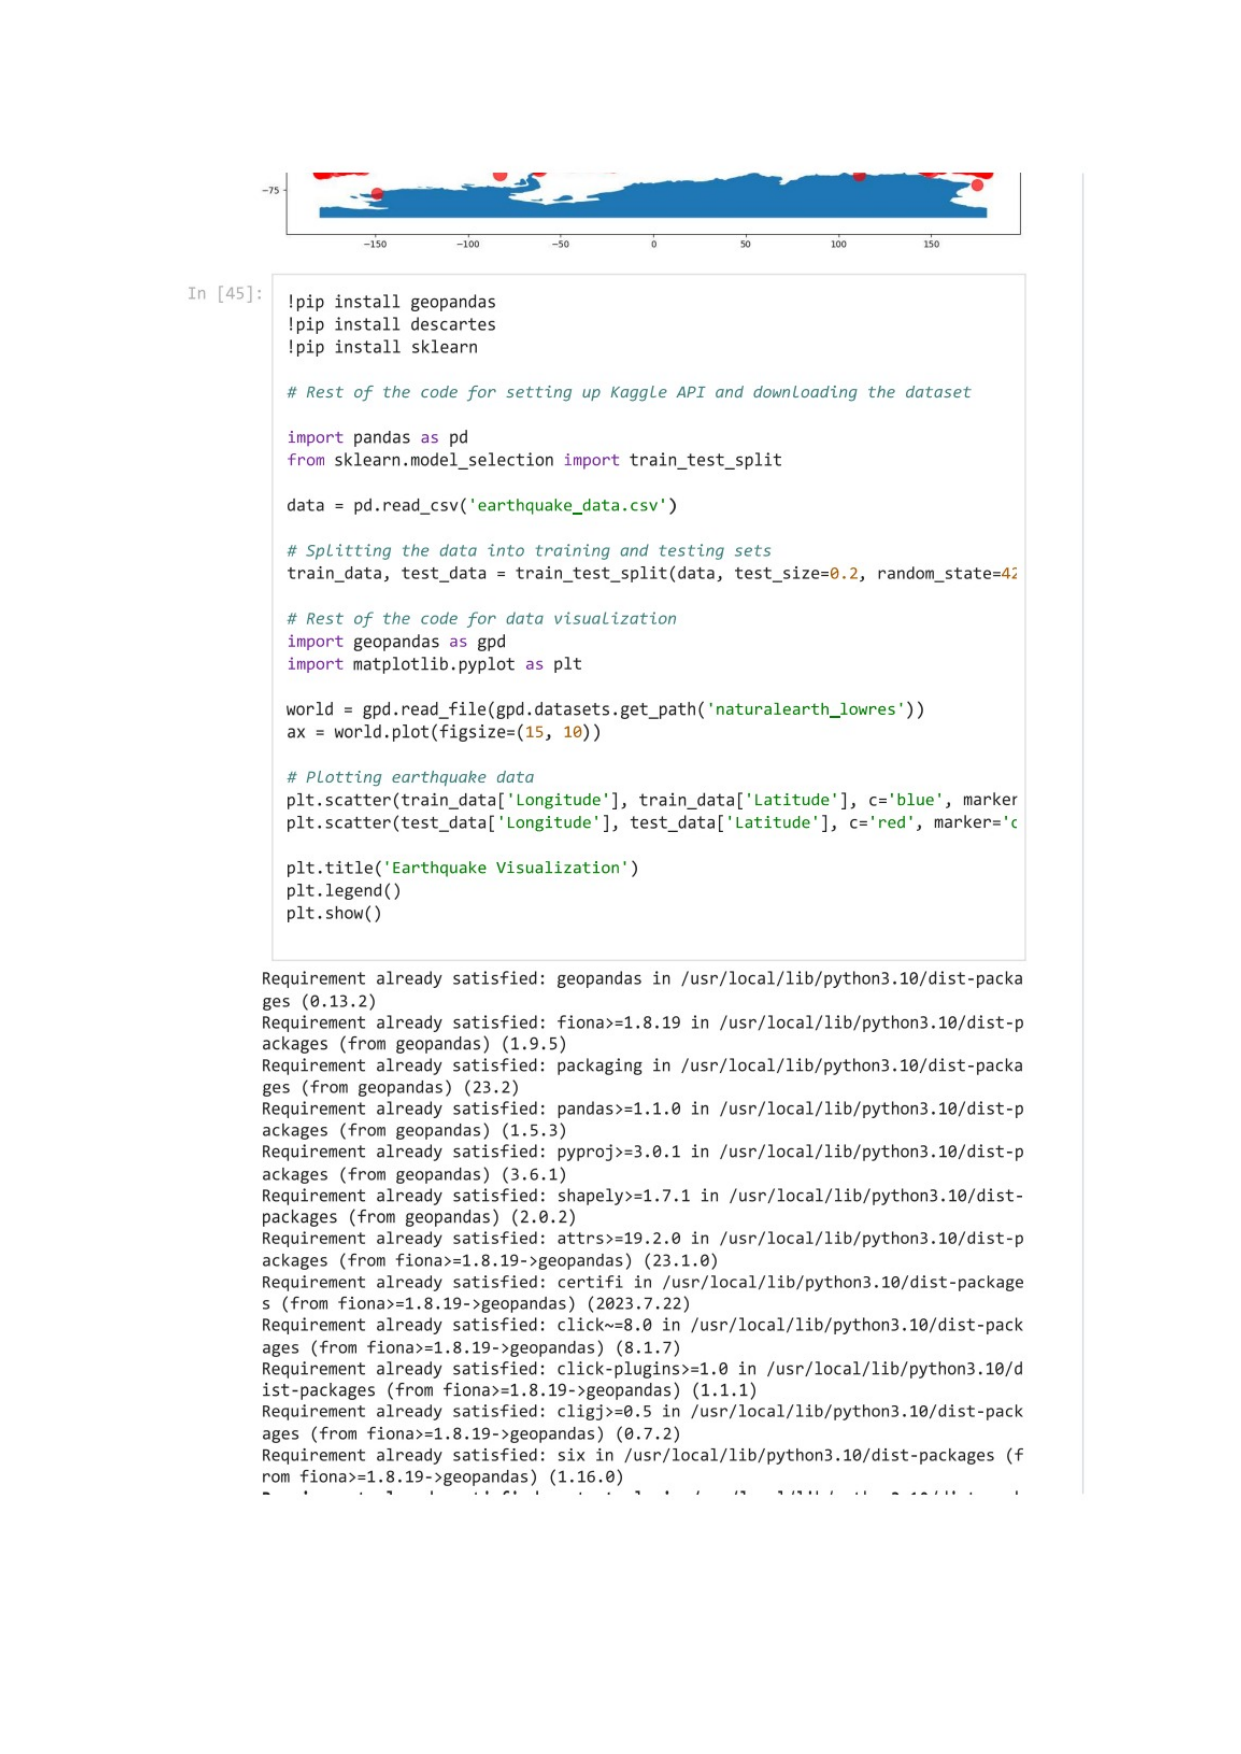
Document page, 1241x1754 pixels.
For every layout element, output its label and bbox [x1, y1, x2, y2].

picture [150, 150, 1091, 1527]
